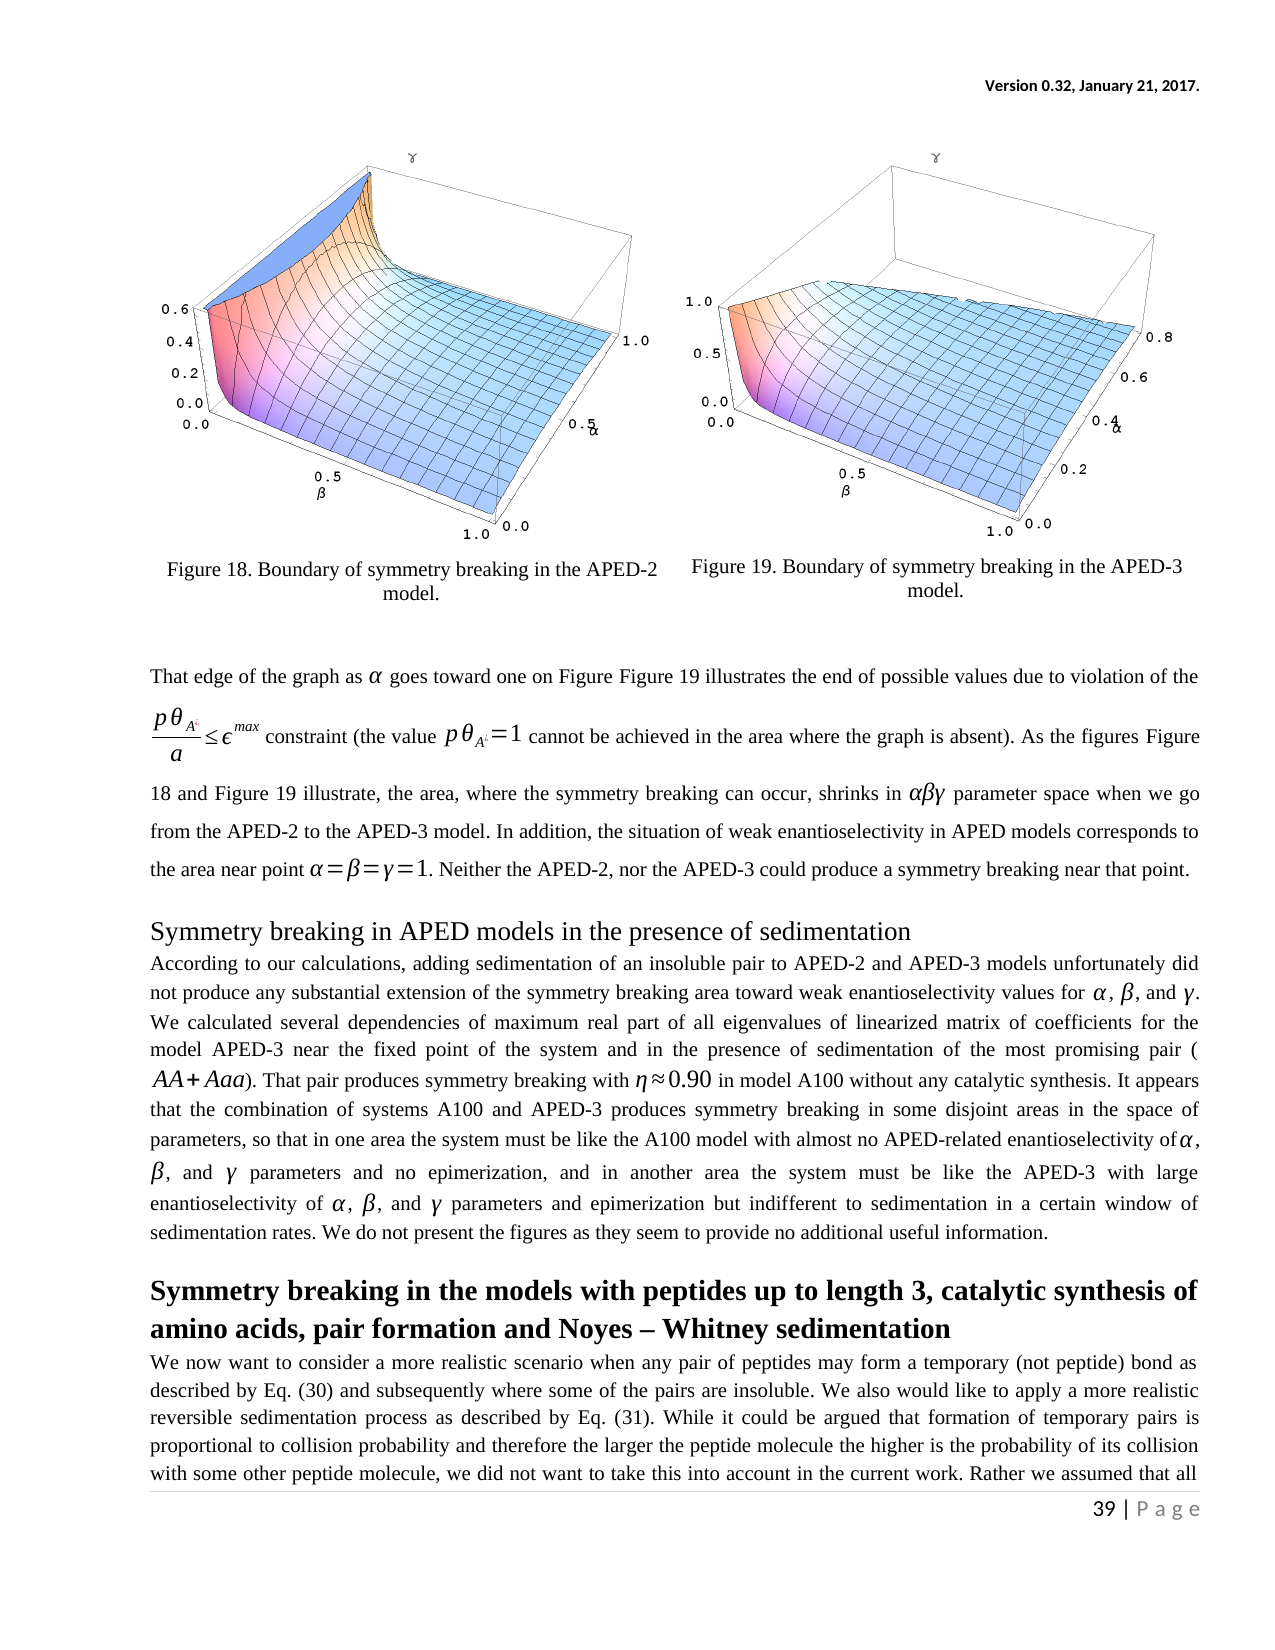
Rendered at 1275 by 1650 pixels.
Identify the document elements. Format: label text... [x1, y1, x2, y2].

table_header Figure 18. Boundary of symmetry breaking in the APED-2 model. [150, 148, 674, 605]
text According to our calculations, adding sedimentation of an insoluble pair to APED-2 and APED-3 models unfortunately did not produce any substantial extension of the symmetry breaking area toward weak enantioselectivity values for , , and . We calculated several dependencies of maximum real part of all eigenvalues of linearized matrix of coefficients for the model APED-3 near the fixed point of the system and in the presence of sedimentation of the most promising pair (). That pair produces symmetry breaking with in model A100 without any catalytic synthesis. It appears that the combination of systems A100 and APED-3 produces symmetry breaking in some disjoint areas in the space of parameters, so that in one area the system must be like the A100 model with almost no APED-related enantioselectivity of, , and parameters and no epimerization, and in another area the system must be like the APED-3 with large enantioselectivity of , , and parameters and epimerization but indifferent to sedimentation in a certain window of sedimentation rates. We do not present the figures as they seem to provide no additional useful information. [150, 951, 1200, 1244]
table_header Figure 19. Boundary of symmetry breaking in the APED-3 model. [675, 148, 1199, 605]
subtitle Symmetry breaking in APED models in the presence of sedimentation [150, 915, 1200, 946]
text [150, 1350, 1200, 1484]
text That edge of the graph as goes toward one on Figure 19 illustrates the end of possible values due to violation of the constraint (the value cannot be achieved in the area where the graph is absent). As the figures 18 and 19 illustrate, the area, where the symmetry breaking can occur, shrinks in parameter space when we go from the APED-2 to the APED-3 model. In addition, the situation of weak enantioselectivity in APED models corresponds to the area near point . Neither the APED-2, nor the APED-3 could produce a symmetry breaking near that point. [150, 662, 1200, 882]
subtitle Symmetry breaking in the models with peptides up to length 3, catalytic synthesis of amino acids, pair formation and Noyes – Whitney sedimentation [150, 1273, 1200, 1345]
